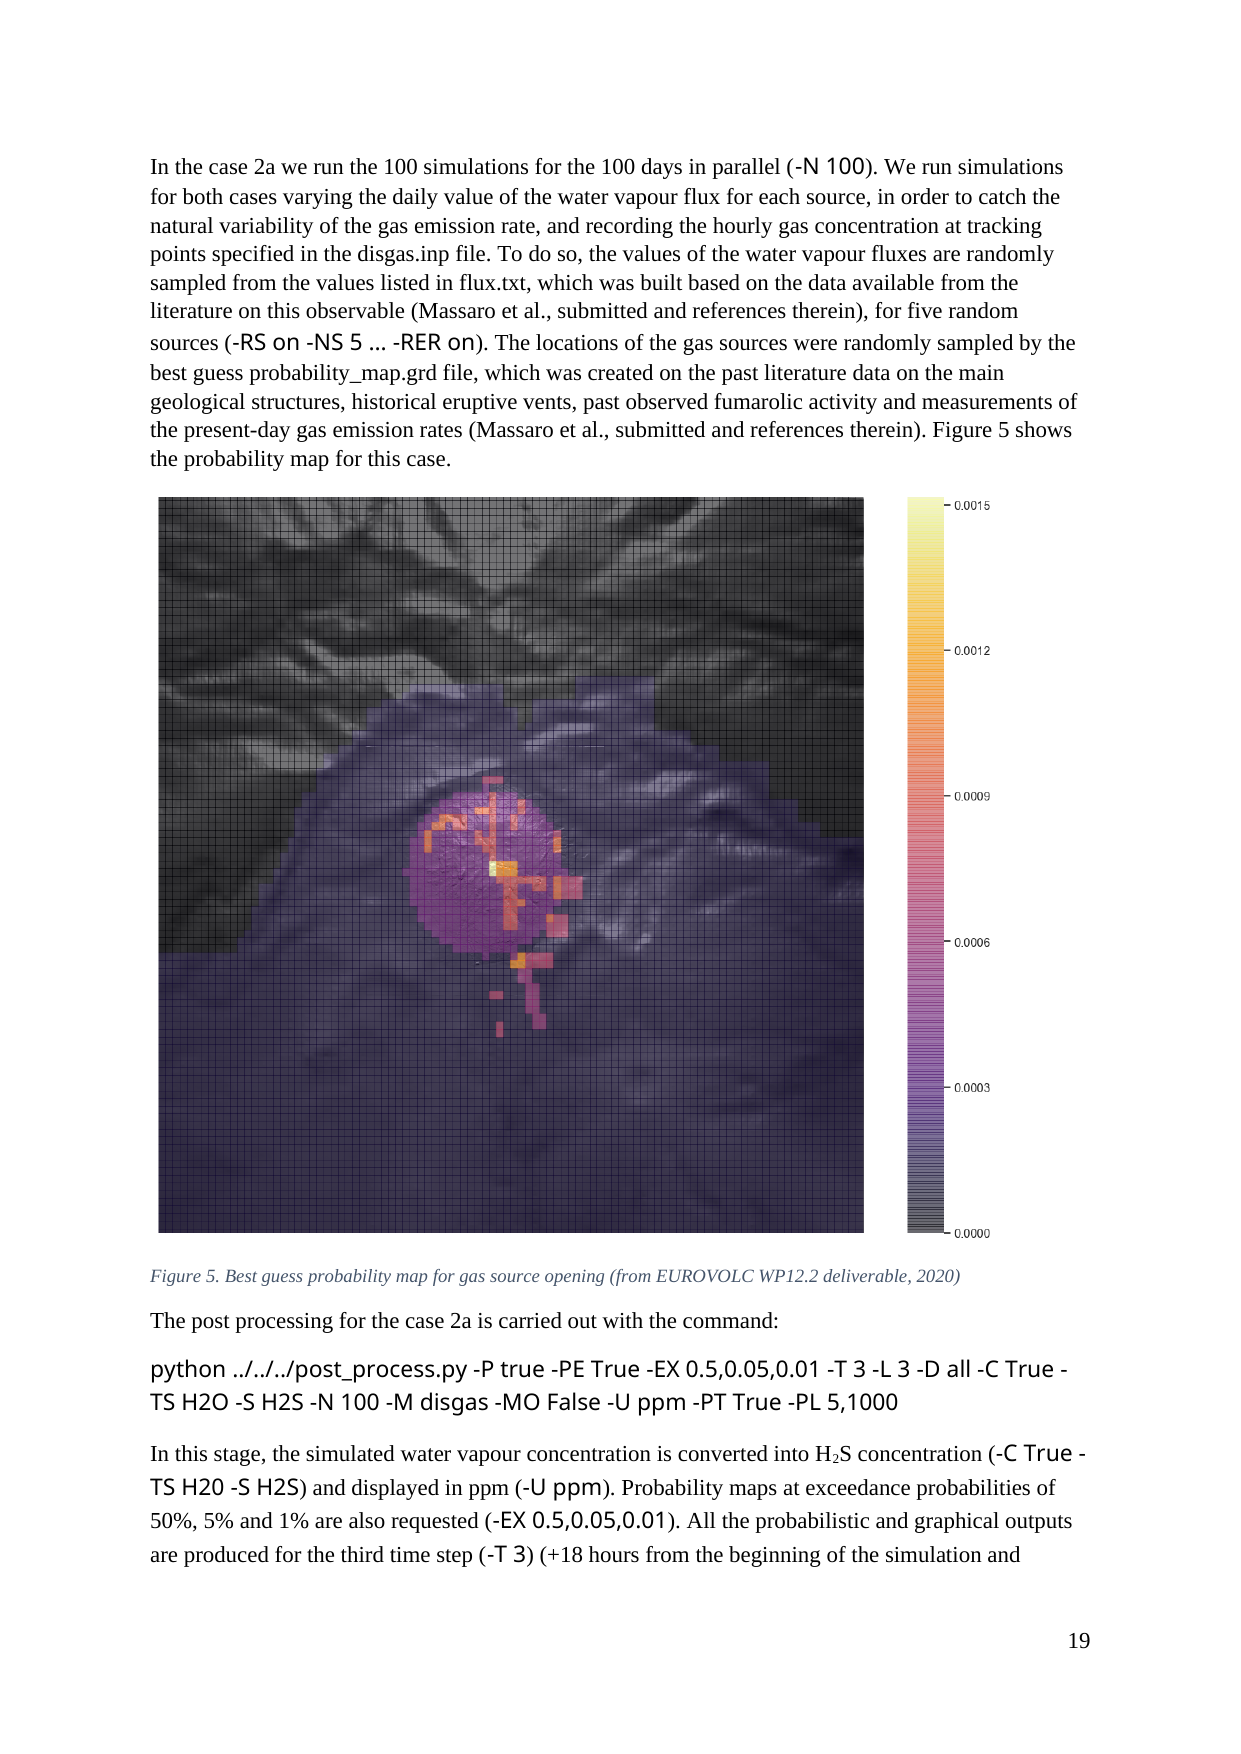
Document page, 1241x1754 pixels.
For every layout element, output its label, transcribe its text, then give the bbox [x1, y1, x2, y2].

text In the case 2a we run the 100 simulations for the 100 days in parallel (-N 100). We run simulations for both cases varying the daily value of the water vapour flux for each source, in order to catch the natural variability of the gas emission rate, and recording the hourly gas concentration at tracking points specified in the disgas.inp file. To do so, the values of the water vapour fluxes are randomly sampled from the values listed in flux.txt, which was built based on the data available from the literature on this observable (Massaro et al., submitted and references therein), for five random sources (-RS on -NS 5 … -RER on). The locations of the gas sources were randomly sampled by the best guess probability_map.grd file, which was created on the past literature data on the main geological structures, historical eruptive vents, past observed fumarolic activity and measurements of the present-day gas emission rates (Massaro et al., submitted and references therein). Figure 5 shows the probability map for this case. [150, 150, 1090, 471]
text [150, 1437, 1090, 1569]
text Figure 5. Best guess probability map for gas source opening (from EUROVOLC WP12.2 deliverable, 2020) [150, 1265, 1090, 1287]
text The post processing for the case 2a is carried out with the command: [150, 1307, 1090, 1334]
text python ../../../post_process.py -P true -PE True -EX 0.5,0.05,0.01 -T 3 -L 3 -D all -C True -TS H2O -S H2S -N 100 -M disgas -MO False -U ppm -PT True -PL 5,1000 [150, 1352, 1090, 1417]
picture [150, 489, 998, 1247]
